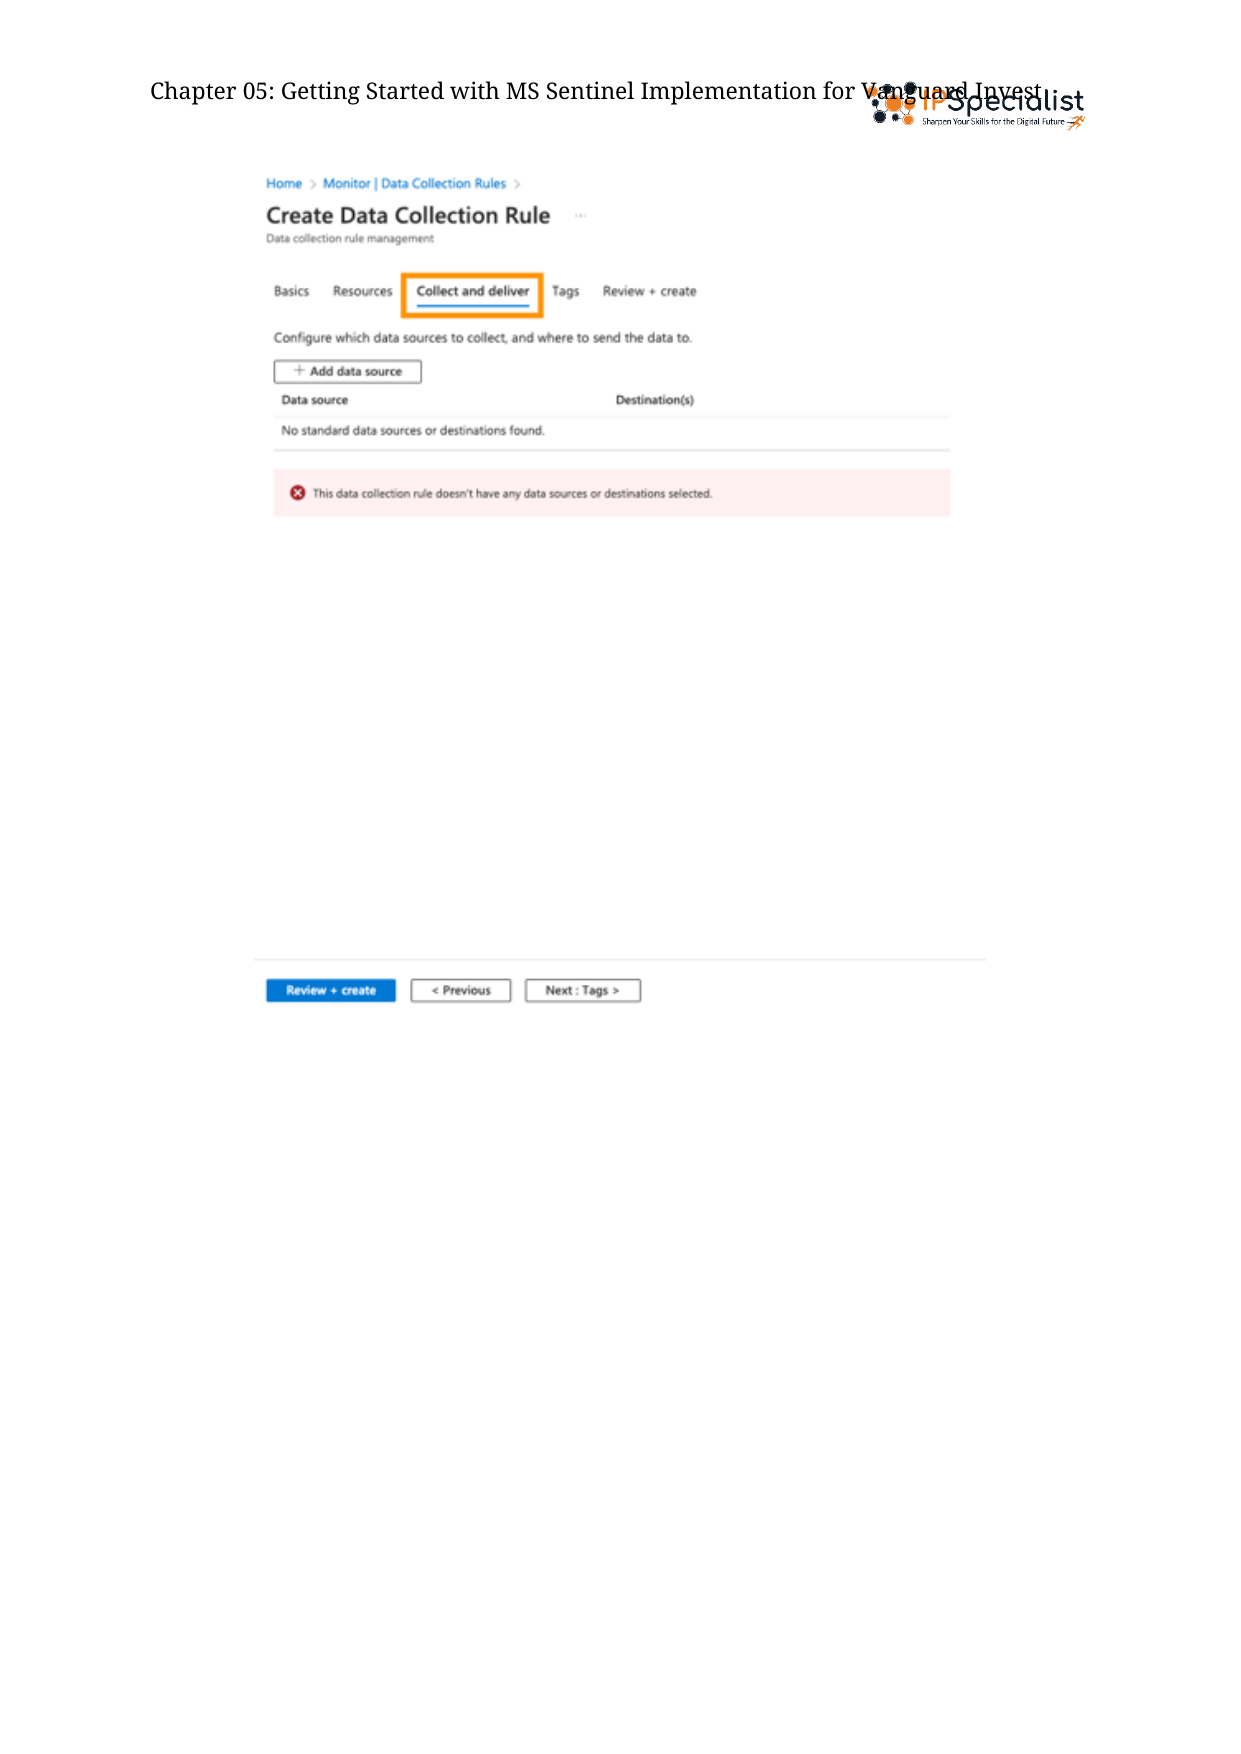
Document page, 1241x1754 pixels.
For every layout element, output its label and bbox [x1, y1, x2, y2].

picture [254, 168, 987, 1017]
picture [862, 70, 1089, 137]
